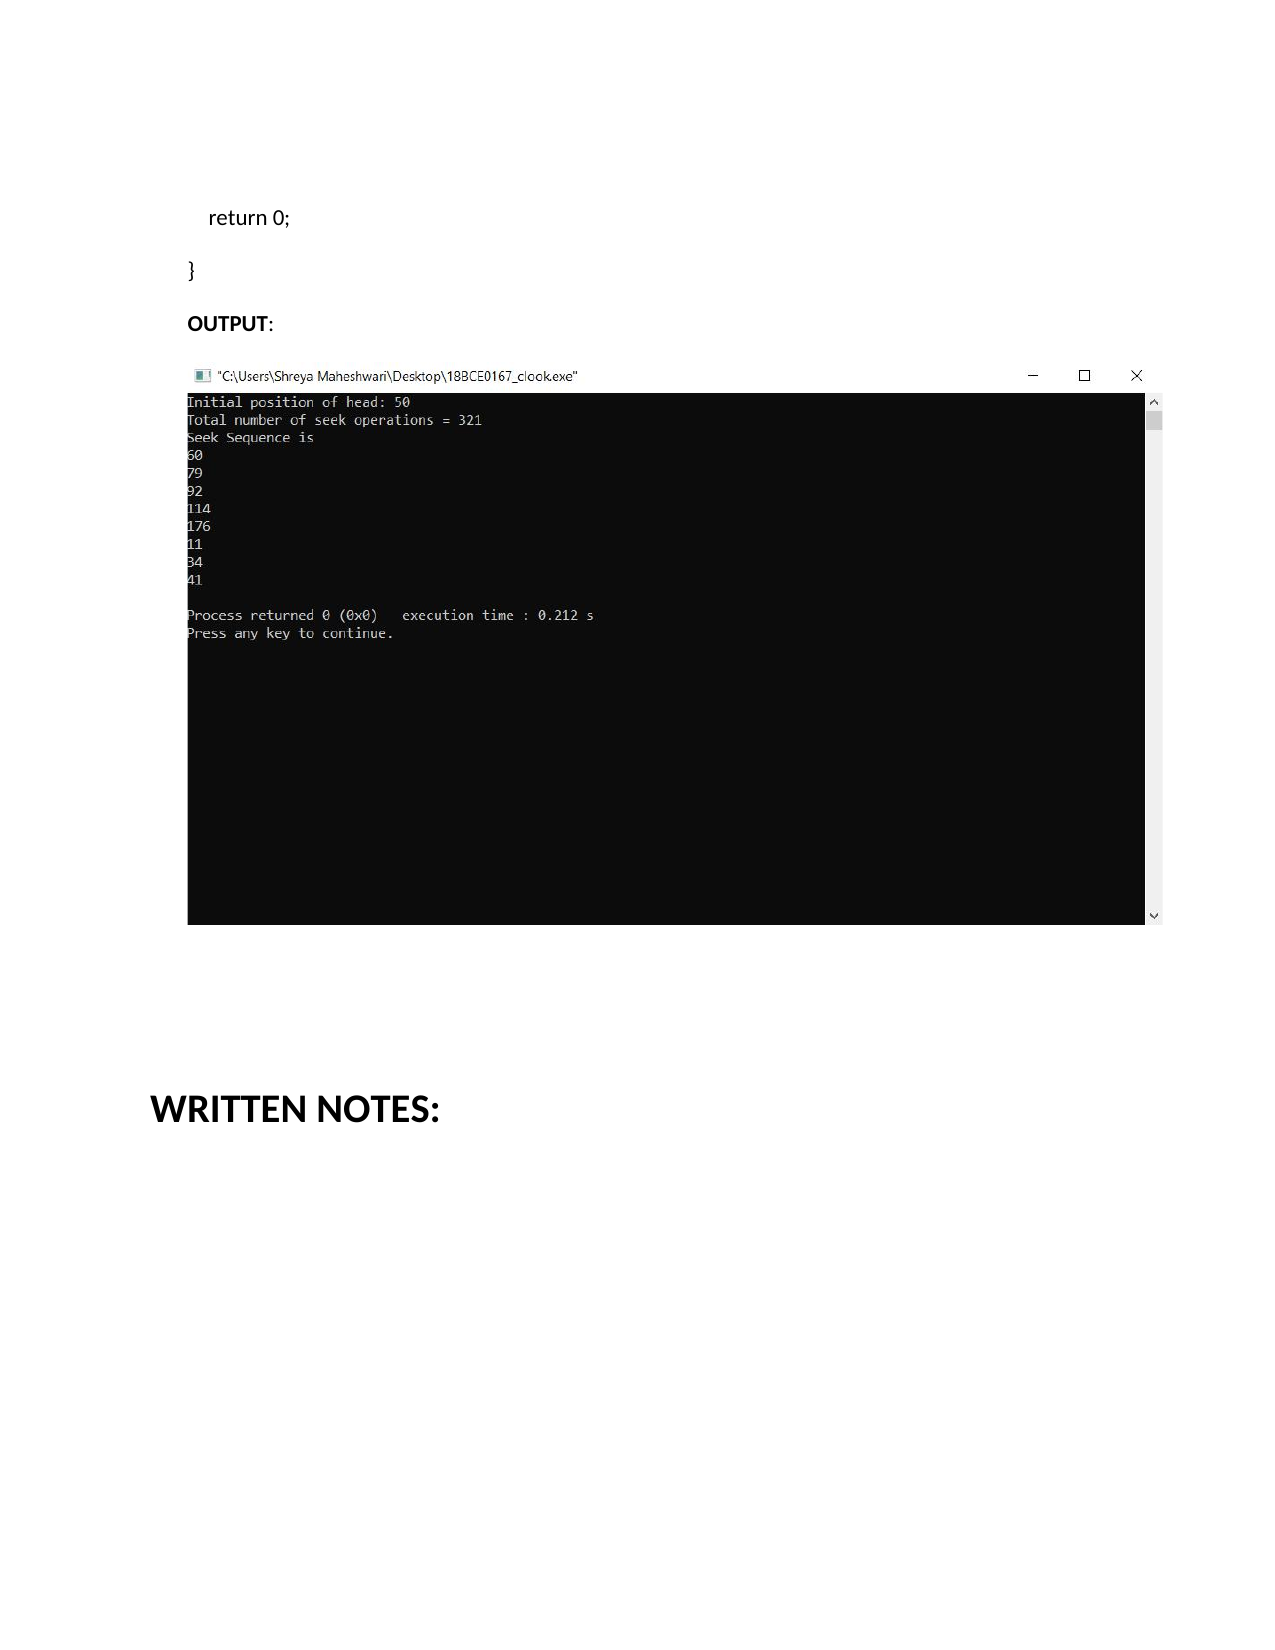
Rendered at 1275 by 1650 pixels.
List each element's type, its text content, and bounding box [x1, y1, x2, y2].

picture [187, 362, 1163, 925]
text } [187, 256, 1125, 284]
text WRITTEN NOTES: [150, 1083, 1125, 1133]
text OUTPUT: [187, 309, 1125, 337]
text return 0; [208, 203, 1125, 231]
